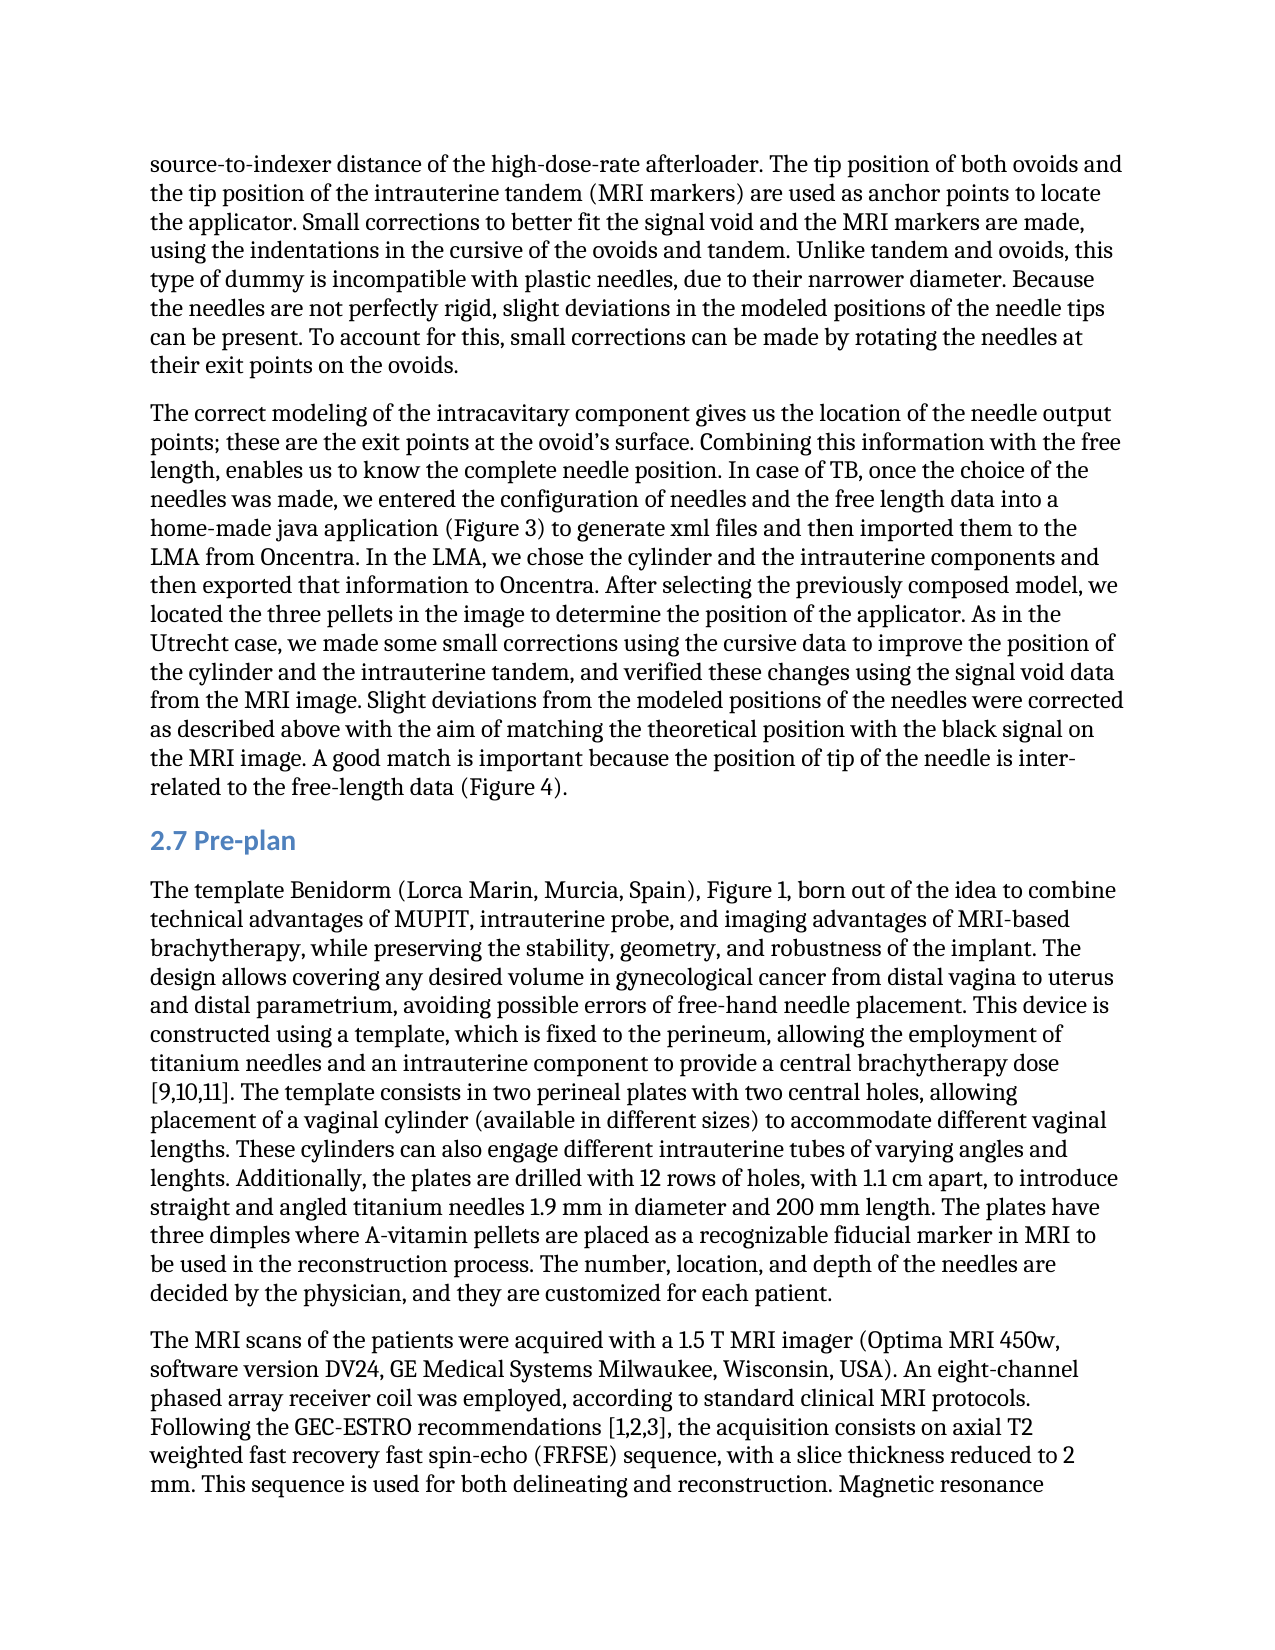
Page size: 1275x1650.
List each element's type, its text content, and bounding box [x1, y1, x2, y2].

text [150, 1326, 1125, 1499]
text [150, 150, 1125, 380]
text The correct modeling of the intracavitary component gives us the location of the needle output points; these are the exit points at the ovoid’s surface. Combining this information with the free length, enables us to know the complete needle position. In case of TB, once the choice of the needles was made, we entered the configuration of needles and the free length data into a home-made java application (Figure 3) to generate xml files and then imported them to the LMA from Oncentra. In the LMA, we chose the cylinder and the intrauterine components and then exported that information to Oncentra. After selecting the previously composed model, we located the three pellets in the image to determine the position of the applicator. As in the Utrecht case, we made some small corrections using the cursive data to improve the position of the cylinder and the intrauterine tandem, and verified these changes using the signal void data from the MRI image. Slight deviations from the modeled positions of the needles were corrected as described above with the aim of matching the theoretical position with the black signal on the MRI image. A good match is important because the position of tip of the needle is inter-related to the free-length data (Figure 4). [150, 399, 1125, 801]
text The template Benidorm (Lorca Marin, Murcia, Spain), Figure 1, born out of the idea to combine technical advantages of MUPIT, intrauterine probe, and imaging advantages of MRI-based brachytherapy, while preserving the stability, geometry, and robustness of the implant. The design allows covering any desired volume in gynecological cancer from distal vagina to uterus and distal parametrium, avoiding possible errors of free-hand needle placement. This device is constructed using a template, which is fixed to the perineum, allowing the employment of titanium needles and an intrauterine component to provide a central brachytherapy dose [9,10,11]. The template consists in two perineal plates with two central holes, allowing placement of a vaginal cylinder (available in different sizes) to accommodate different vaginal lengths. These cylinders can also engage different intrauterine tubes of varying angles and lenghts. Additionally, the plates are drilled with 12 rows of holes, with 1.1 cm apart, to introduce straight and angled titanium needles 1.9 mm in diameter and 200 mm length. The plates have three dimples where A-vitamin pellets are placed as a recognizable fiducial marker in MRI to be used in the reconstruction process. The number, location, and depth of the needles are decided by the physician, and they are customized for each patient. [150, 876, 1125, 1308]
subtitle 2.7 Pre-plan [150, 822, 1125, 858]
